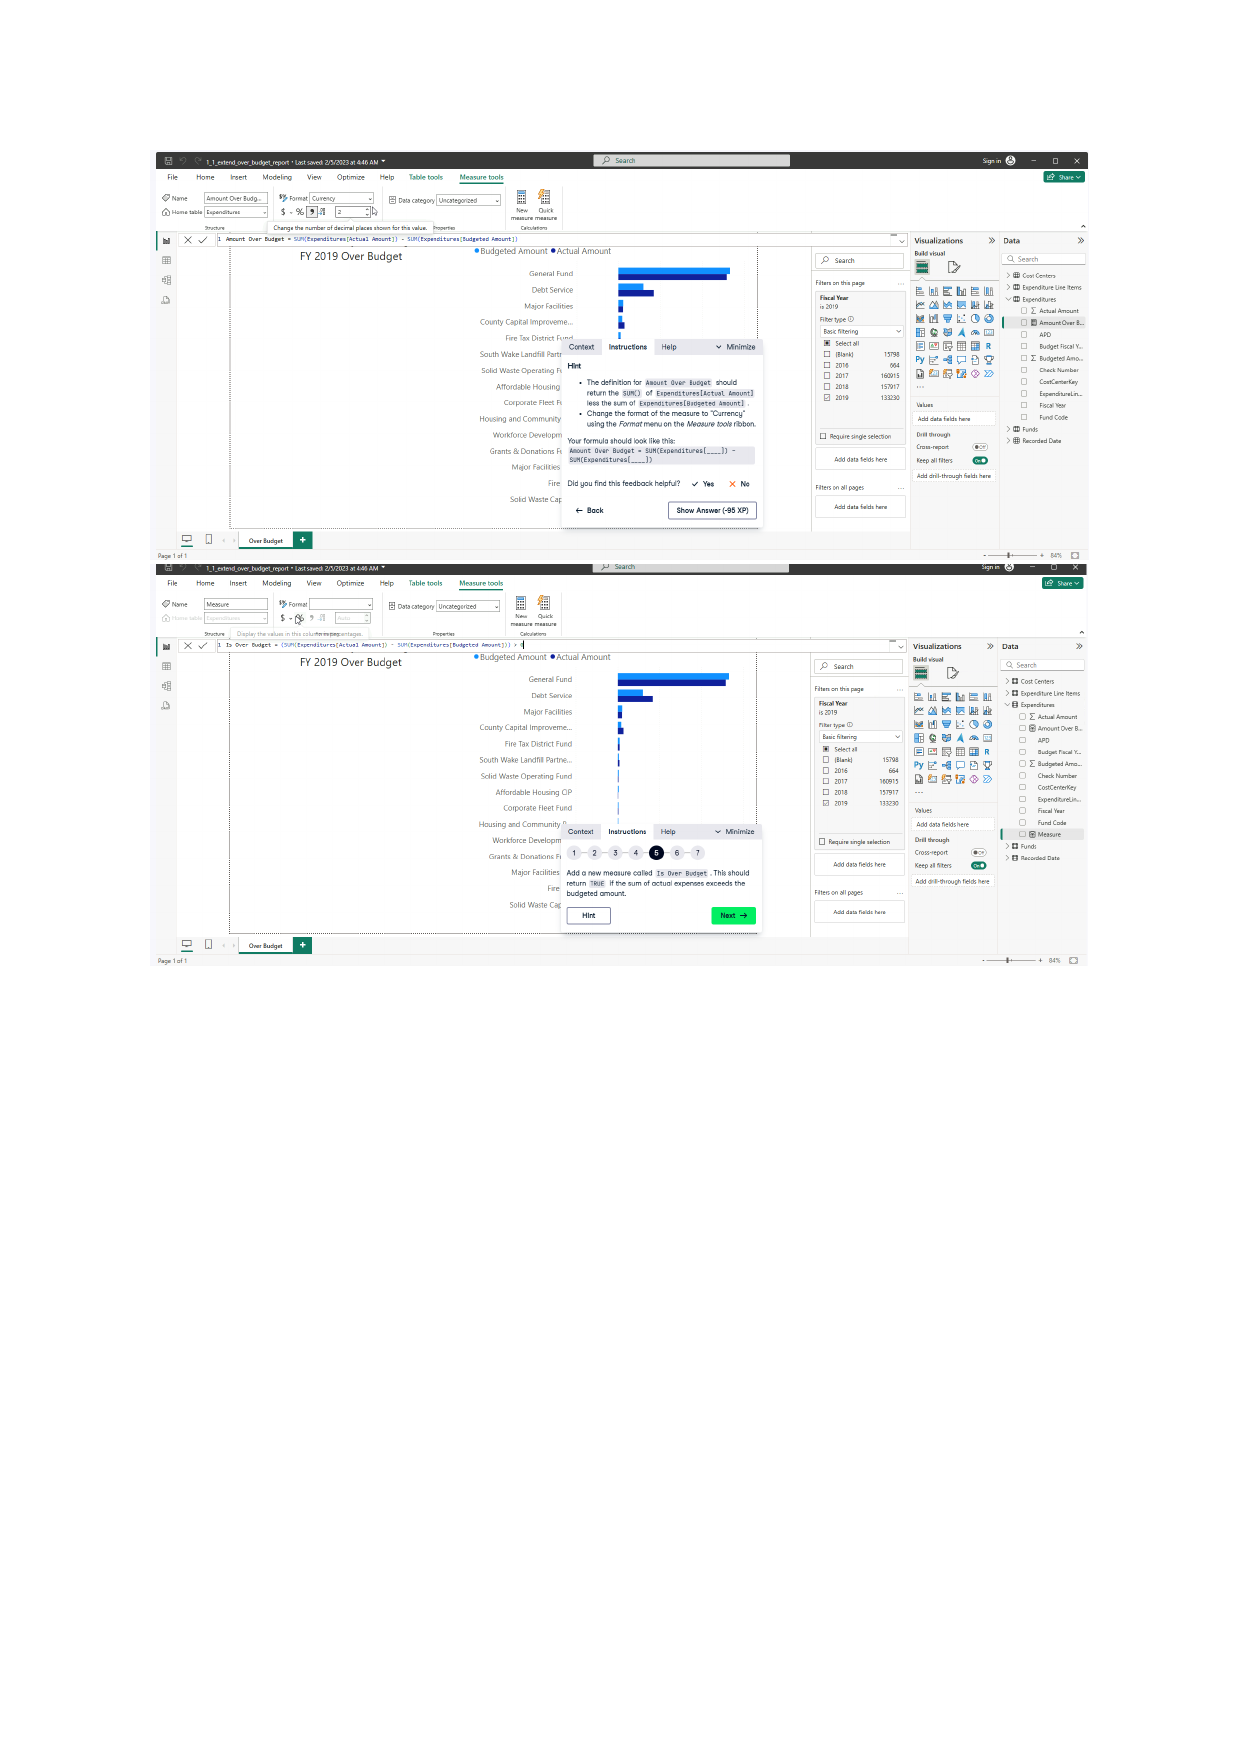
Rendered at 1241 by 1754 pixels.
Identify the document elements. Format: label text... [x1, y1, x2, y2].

picture [150, 150, 1089, 560]
picture [150, 564, 1088, 966]
